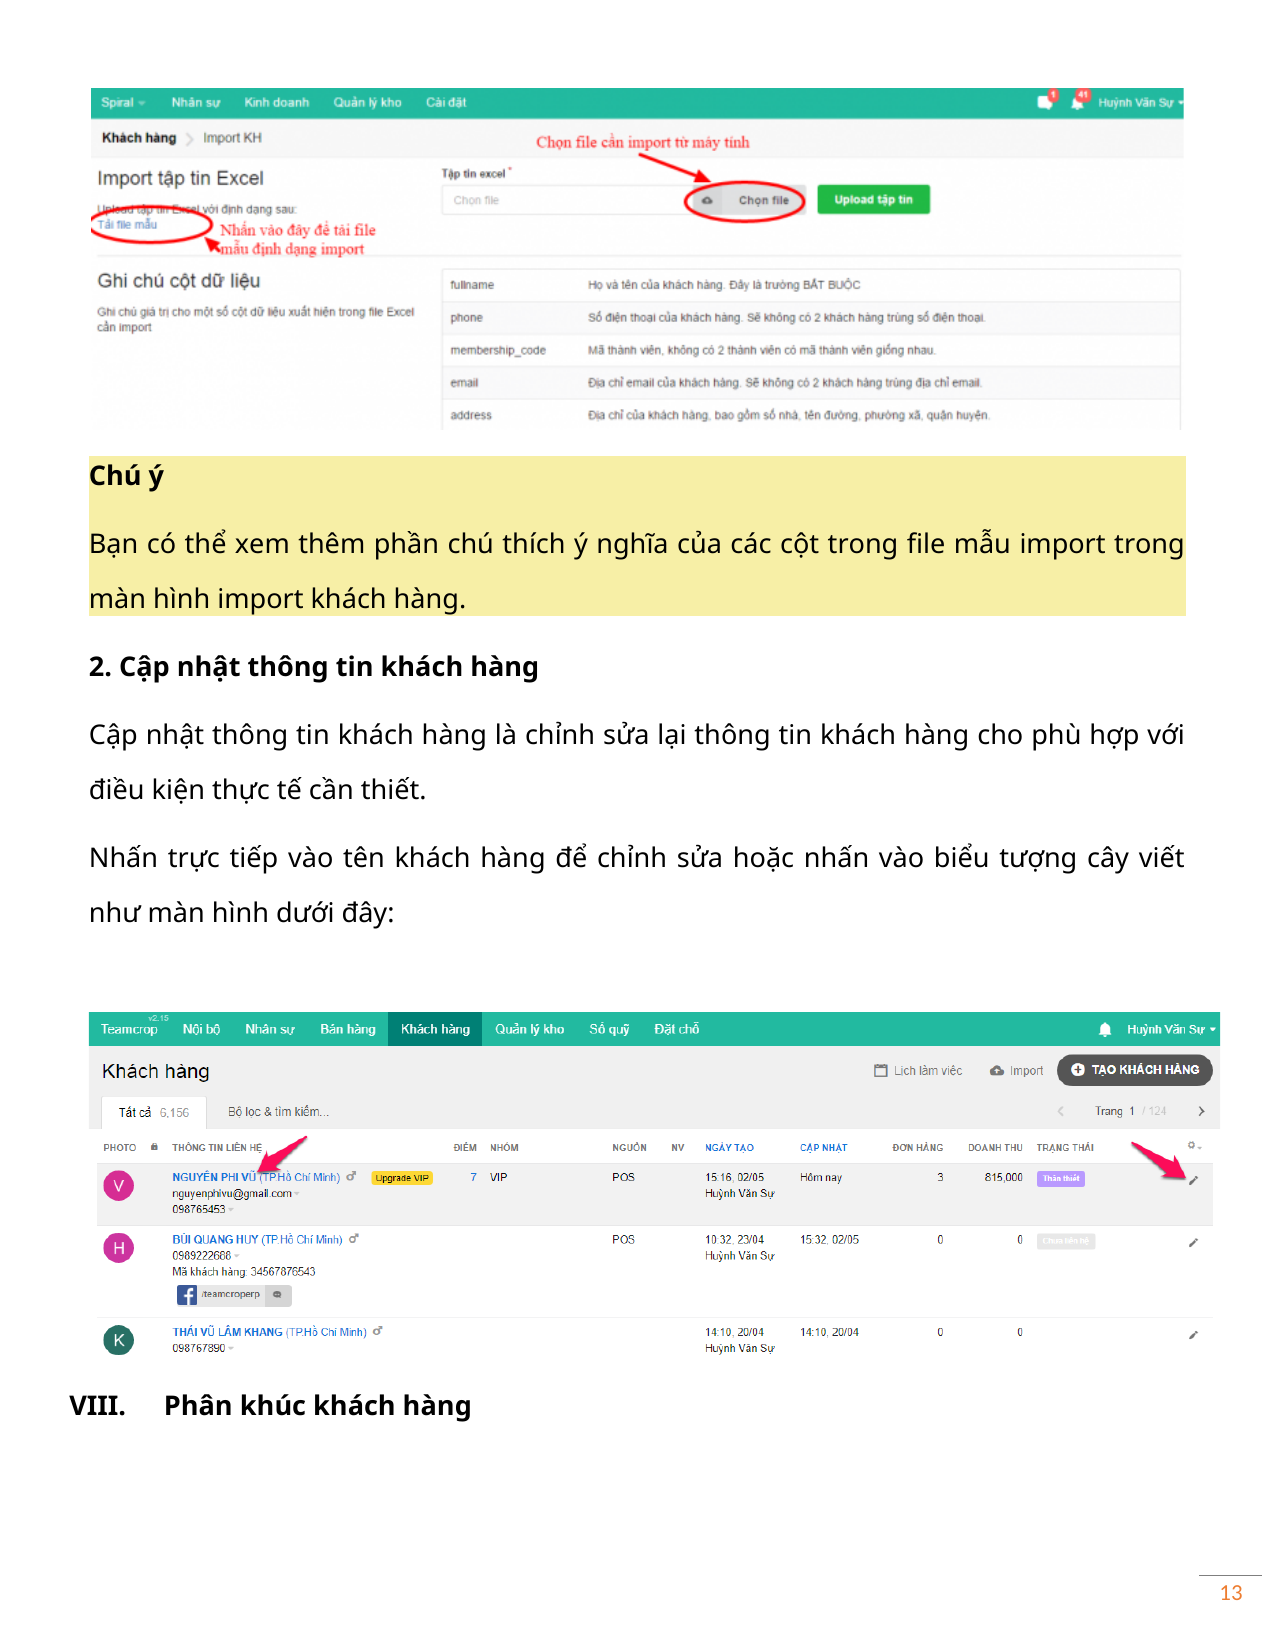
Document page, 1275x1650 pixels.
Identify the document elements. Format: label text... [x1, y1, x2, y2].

text Bạn có thể xem thêm phần chú thích ý nghĩa của các cột trong file mẫu import trong màn hình import khách hàng. [89, 524, 1186, 616]
text Cập nhật thông tin khách hàng là chỉnh sửa lại thông tin khách hàng cho phù hợp với điều kiện thực tế cần thiết. [89, 715, 1186, 807]
list Phân khúc khách hàng [126, 1386, 1186, 1423]
text Chú ý [89, 456, 1186, 493]
picture [91, 88, 1184, 430]
text Nhấn trực tiếp vào tên khách hàng để chỉnh sửa hoặc nhấn vào biểu tượng cây viết như màn hình dưới đây: [89, 838, 1186, 931]
picture [88, 1012, 1221, 1360]
text 2. Cập nhật thông tin khách hàng [89, 647, 1186, 684]
